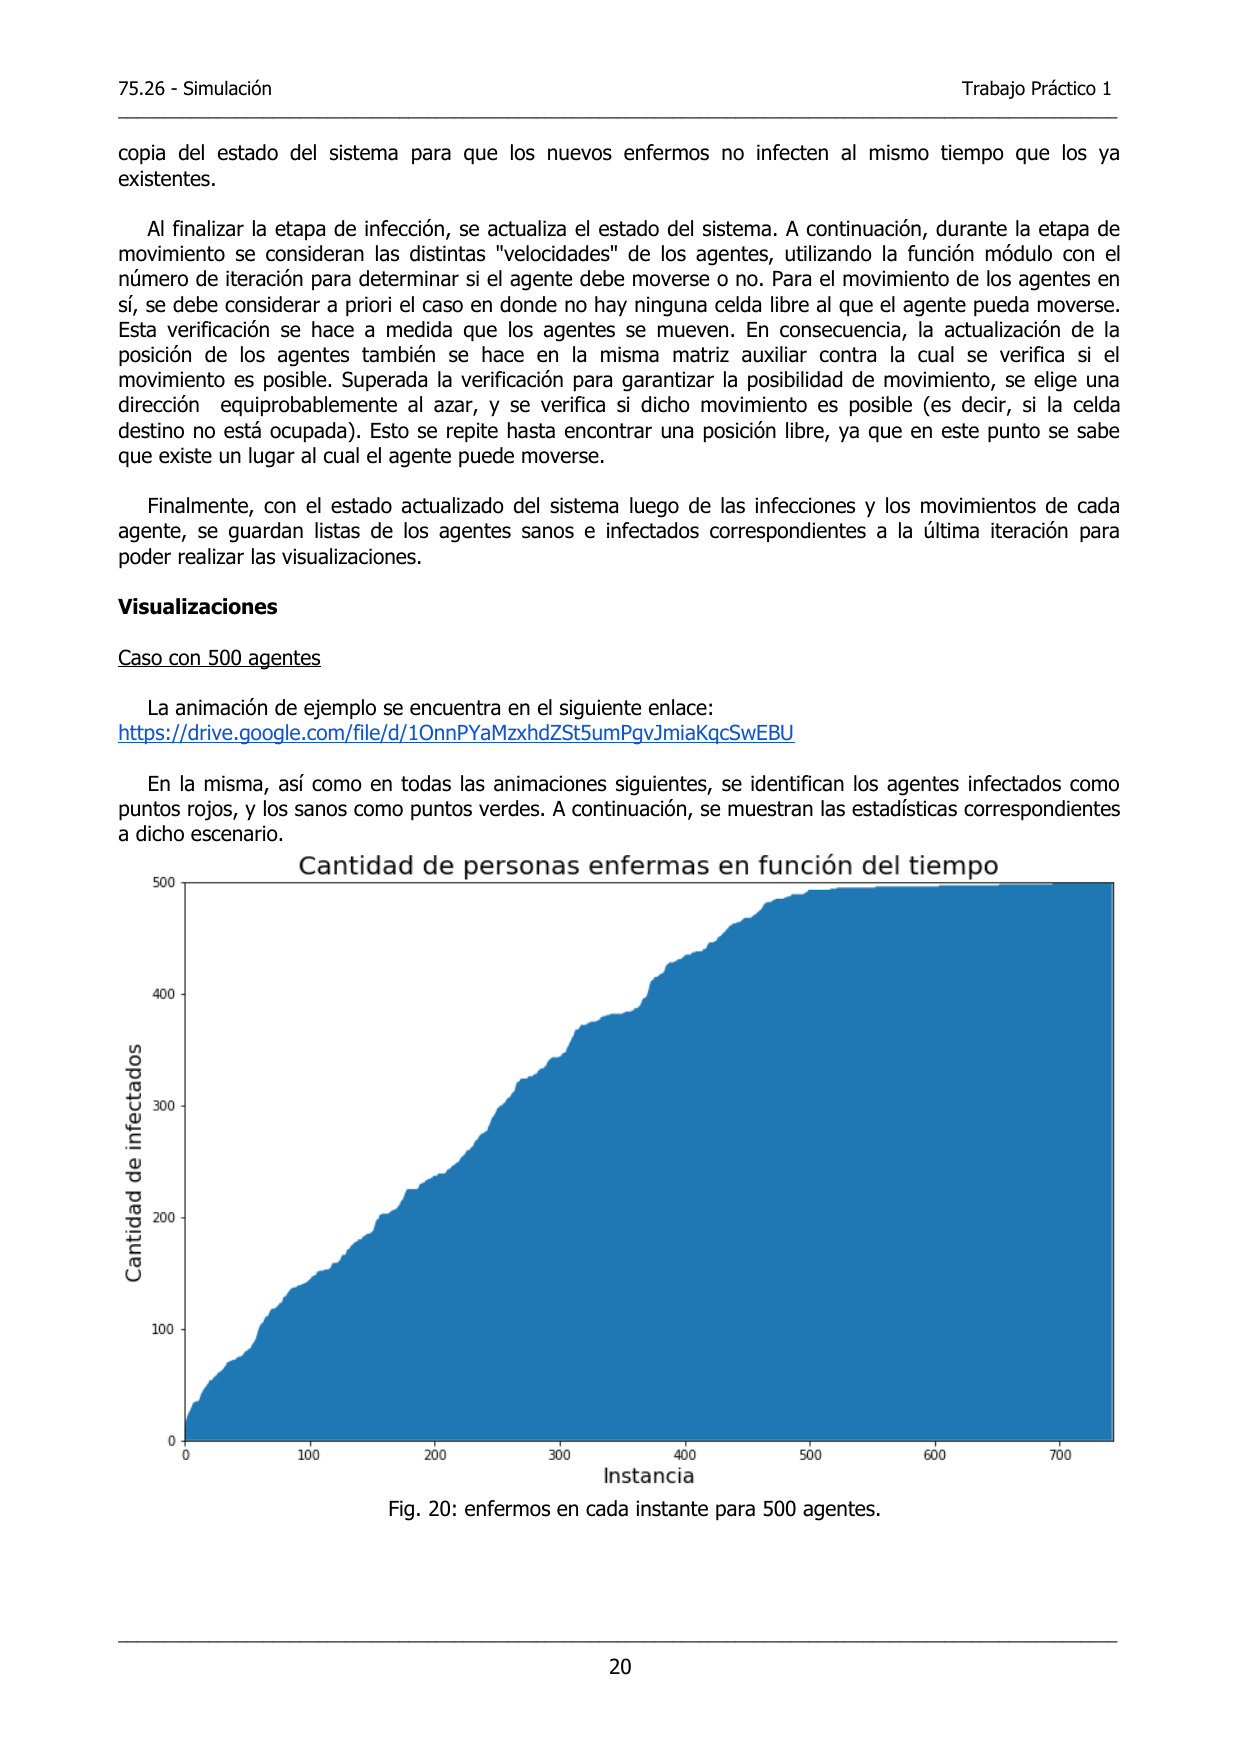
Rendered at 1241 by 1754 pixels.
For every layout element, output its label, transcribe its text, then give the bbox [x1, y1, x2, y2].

text Finalmente, con el estado actualizado del sistema luego de las infecciones y los movimientos de cada agente, se guardan listas de los agentes sanos e infectados correspondientes a la última iteración para poder realizar las visualizaciones. [118, 493, 1122, 568]
text https://drive.google.com/file/d/1OnnPYaMzxhdZSt5umPgvJmiaKqcSwEBU [118, 720, 1122, 745]
text Caso con 500 agentes [118, 644, 1122, 669]
text Visualizaciones [118, 594, 1122, 619]
text Al finalizar la etapa de infección, se actualiza el estado del sistema. A continuación, durante la etapa de movimiento se consideran las distintas "velocidades" de los agentes, utilizando la función módulo con el número de iteración para determinar si el agente debe moverse o no. Para el movimiento de los agentes en sí, se debe considerar a priori el caso en donde no hay ninguna celda libre al que el agente pueda moverse. Esta verificación se hace a medida que los agentes se mueven. En consecuencia, la actualización de la posición de los agentes también se hace en la misma matriz auxiliar contra la cual se verifica si el movimiento es posible. Superada la verificación para garantizar la posibilidad de movimiento, se elige una dirección equiprobablemente al azar, y se verifica si dicho movimiento es posible (es decir, si la celda destino no está ocupada). Esto se repite hasta encontrar una posición libre, ya que en este punto se sabe que existe un lugar al cual el agente puede moverse. [118, 216, 1122, 468]
text La animación de ejemplo se encuentra en el siguiente enlace: [118, 694, 1122, 720]
picture [118, 845, 1122, 1496]
text Fig. 20: enfermos en cada instante para 500 agentes. [118, 1496, 1122, 1521]
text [118, 140, 1122, 190]
text En la misma, así como en todas las animaciones siguientes, se identifican los agentes infectados como puntos rojos, y los sanos como puntos verdes. A continuación, se muestran las estadísticas correspondientes a dicho escenario. [118, 770, 1122, 845]
